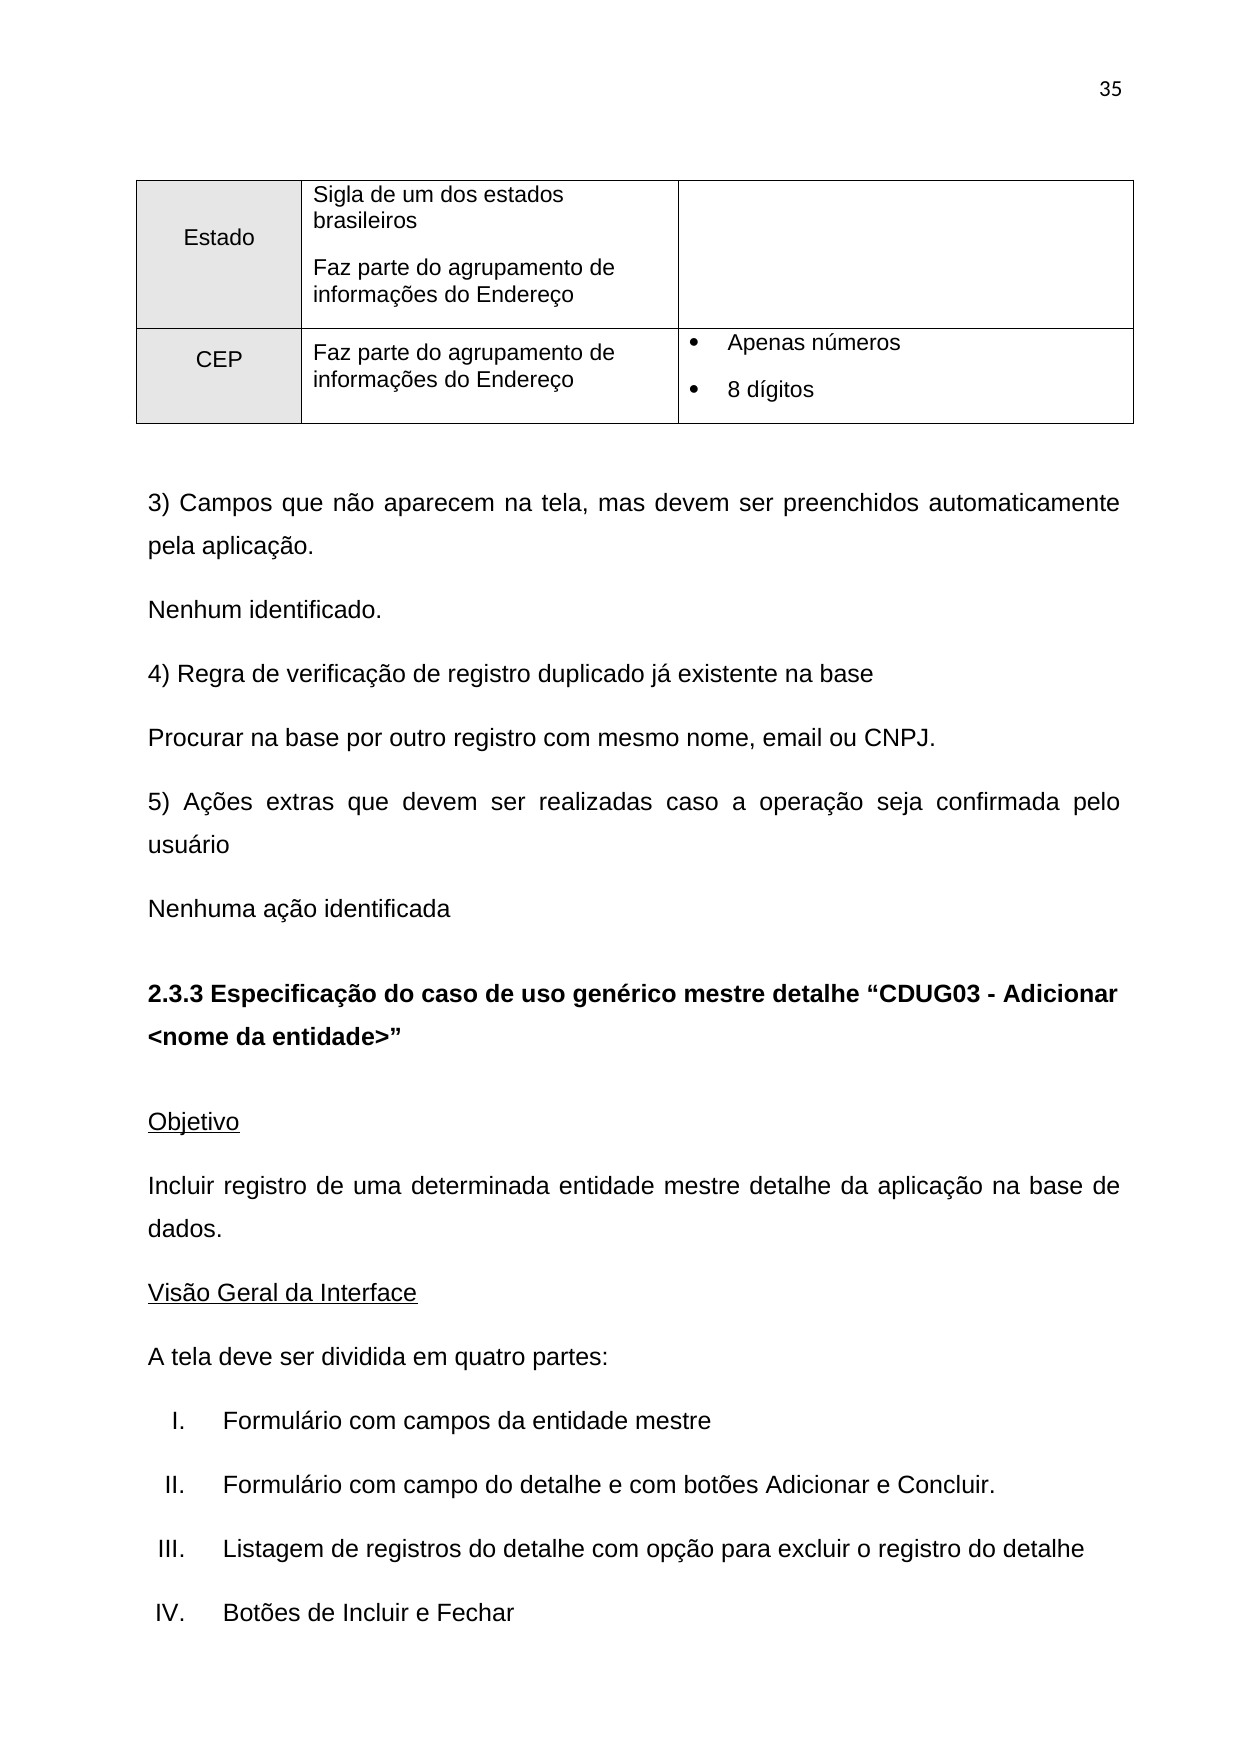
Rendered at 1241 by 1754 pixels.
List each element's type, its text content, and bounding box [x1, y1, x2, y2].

text 3) Campos que não aparecem na tela, mas devem ser preenchidos automaticamente pela aplicação. [148, 488, 1122, 560]
text 2.3.3 Especificação do caso de uso genérico mestre detalhe “CDUG03 - Adicionar <nome da entidade>” [148, 979, 1122, 1051]
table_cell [302, 329, 678, 423]
text 5) Ações extras que devem ser realizadas caso a operação seja confirmada pelo usuário [148, 787, 1122, 859]
text Objetivo [148, 1107, 1122, 1136]
text Nenhum identificado. [148, 595, 1122, 624]
table_cell CEP [137, 329, 301, 423]
table_cell Estado [137, 181, 301, 328]
list Botões de Incluir e Fechar [185, 1598, 1122, 1626]
text Visão Geral da Interface [148, 1278, 1122, 1307]
table_cell Apenas números 8 dígitos [679, 329, 1133, 423]
list Formulário com campo do detalhe e com botões Adicionar e Concluir. [185, 1470, 1122, 1498]
text A tela deve ser dividida em quatro partes: [148, 1342, 1122, 1371]
text Incluir registro de uma determinada entidade mestre detalhe da aplicação na base de dados. [148, 1171, 1122, 1243]
table_cell Sigla de um dos estados brasileiros Faz parte do agrupamento de informações do Endereço [302, 181, 678, 328]
table_cell [679, 181, 1133, 328]
list Listagem de registros do detalhe com opção para excluir o registro do detalhe [185, 1534, 1122, 1562]
text 4) Regra de verificação de registro duplicado já existente na base [148, 659, 1122, 688]
text Nenhuma ação identificada [148, 894, 1122, 923]
list Formulário com campos da entidade mestre [185, 1406, 1122, 1434]
text Procurar na base por outro registro com mesmo nome, email ou CNPJ. [148, 723, 1122, 752]
